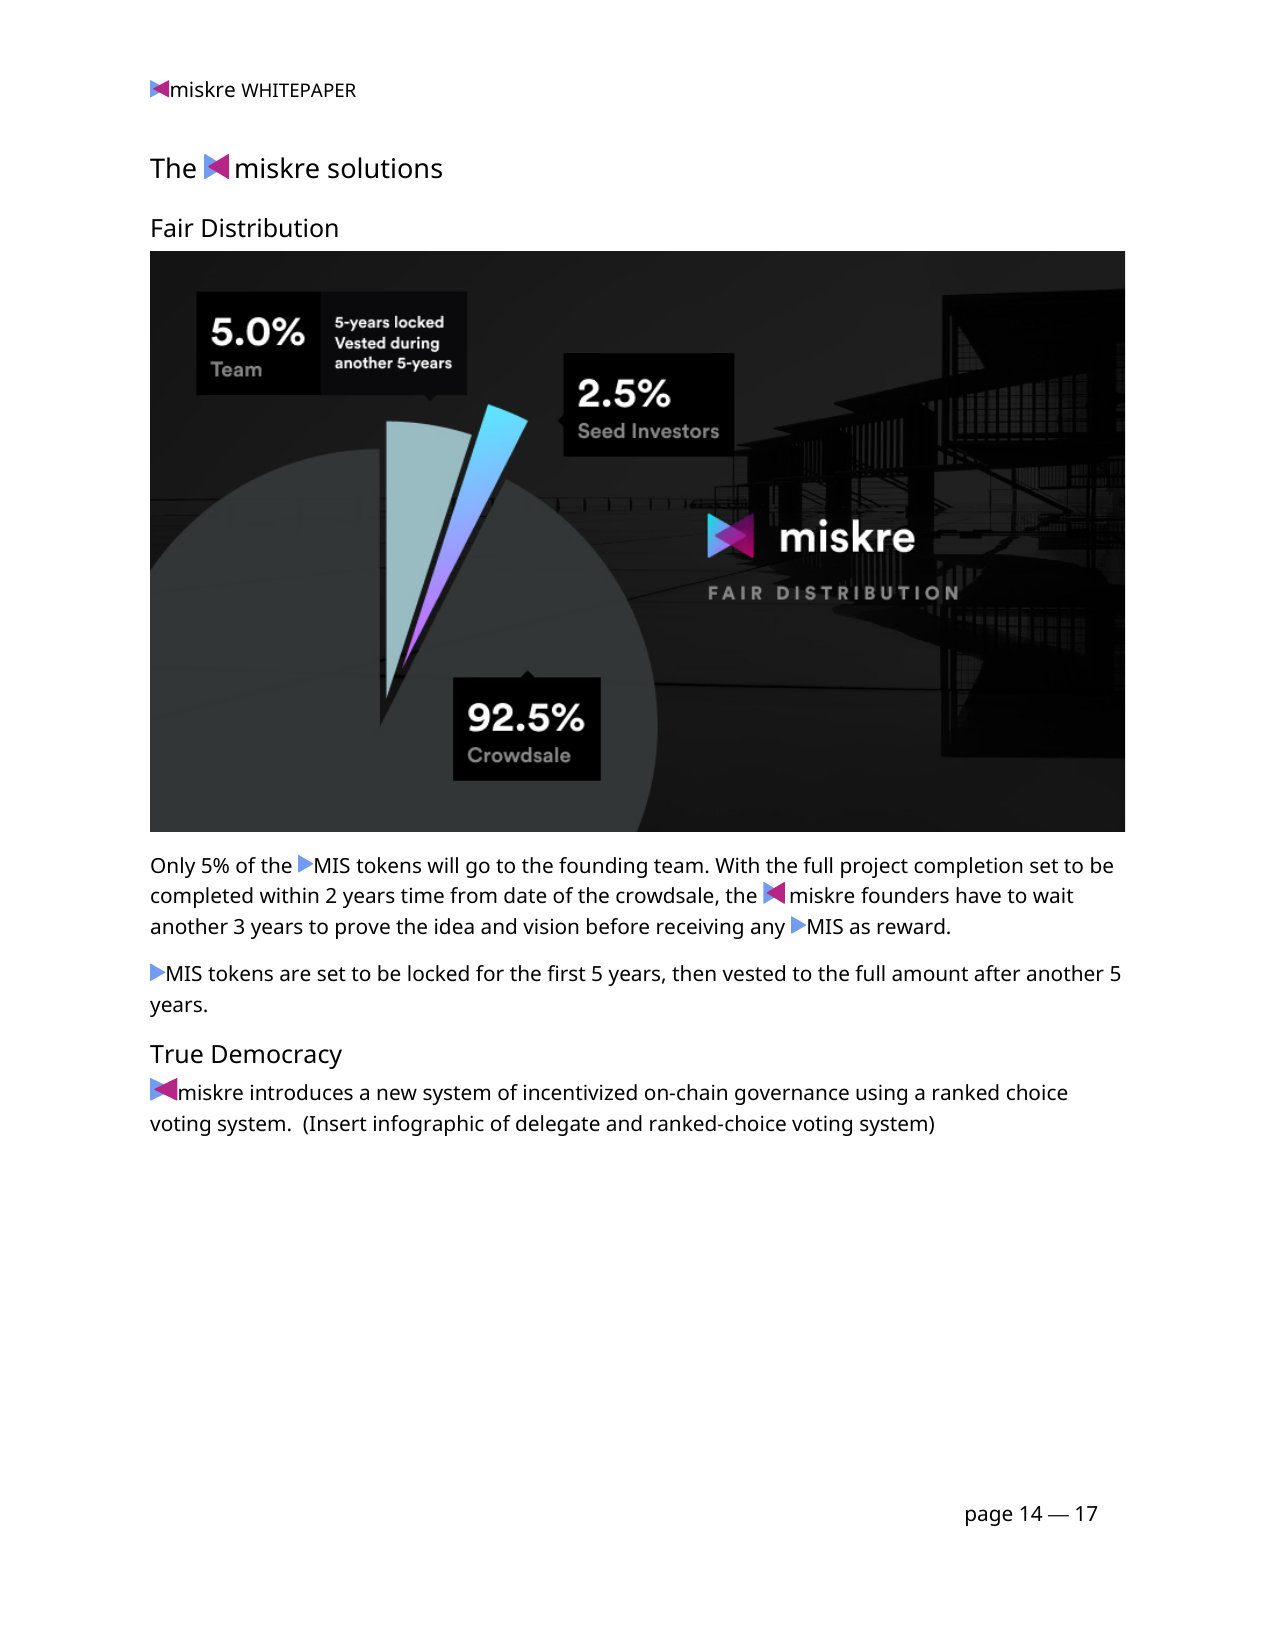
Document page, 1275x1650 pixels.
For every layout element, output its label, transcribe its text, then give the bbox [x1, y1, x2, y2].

picture [150, 251, 1125, 832]
text Only 5% of the MIS tokens will go to the founding team. With the full project completion set to be completed within 2 years time from date of the crowdsale, the miskre founders have to wait another 3 years to prove the idea and vision before receiving any MIS as reward. [150, 851, 1125, 940]
subtitle True Democracy [150, 1037, 1125, 1071]
subtitle Fair Distribution [150, 211, 1125, 245]
text miskre introduces a new system of incentivized on-chain governance using a ranked choice voting system. (Insert infographic of delegate and ranked-choice voting system) [150, 1078, 1125, 1137]
text MIS tokens are set to be locked for the first 5 years, then vested to the full amount after another 5 years. [150, 959, 1125, 1018]
subtitle The miskre solutions [150, 150, 1125, 187]
